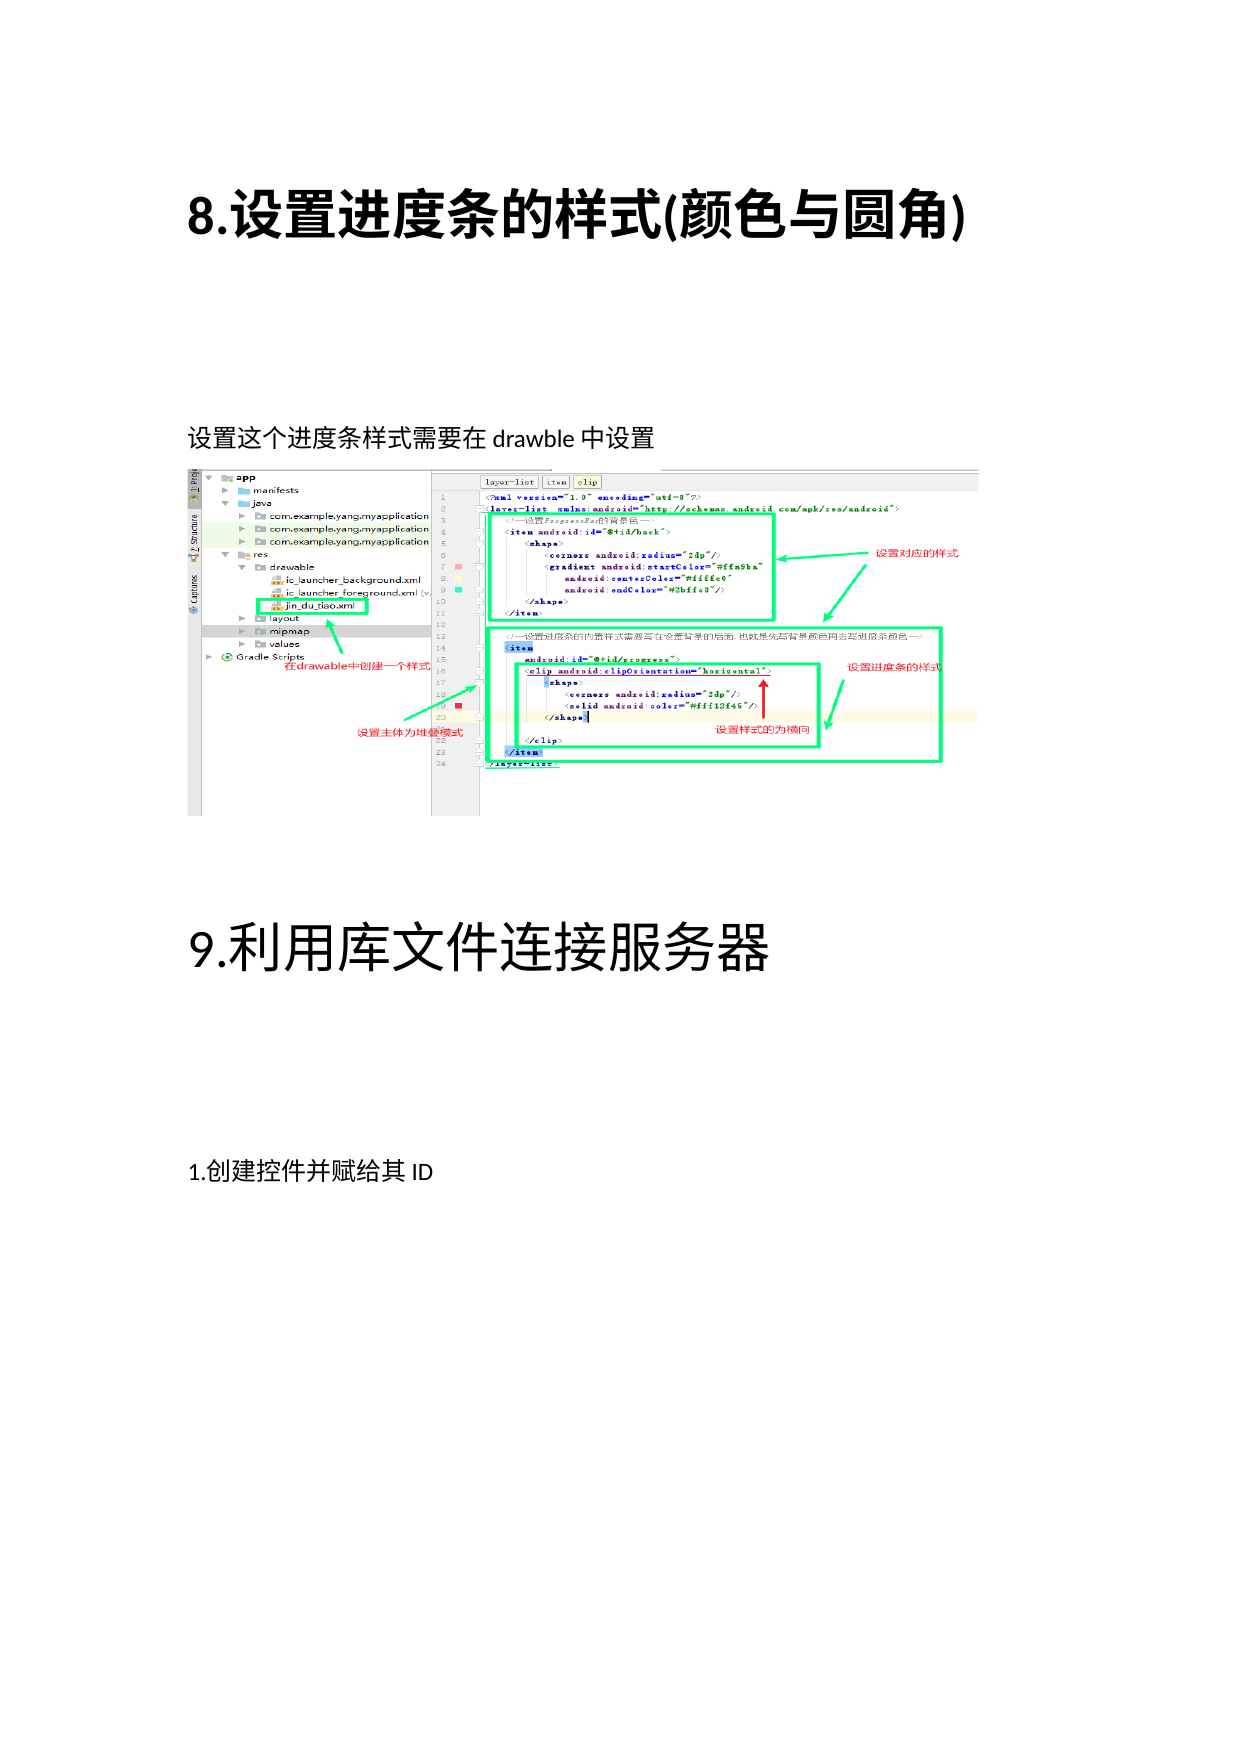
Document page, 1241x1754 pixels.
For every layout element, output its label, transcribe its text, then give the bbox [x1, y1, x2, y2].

picture [187, 469, 979, 816]
subtitle 9.利用库文件连接服务器 [187, 895, 1053, 992]
subtitle 8.设置进度条的样式(颜色与圆角) [187, 162, 1053, 259]
text 1.创建控件并赋给其ID [187, 1137, 1053, 1202]
text 设置这个进度条样式需要在drawble中设置 [187, 404, 1053, 469]
